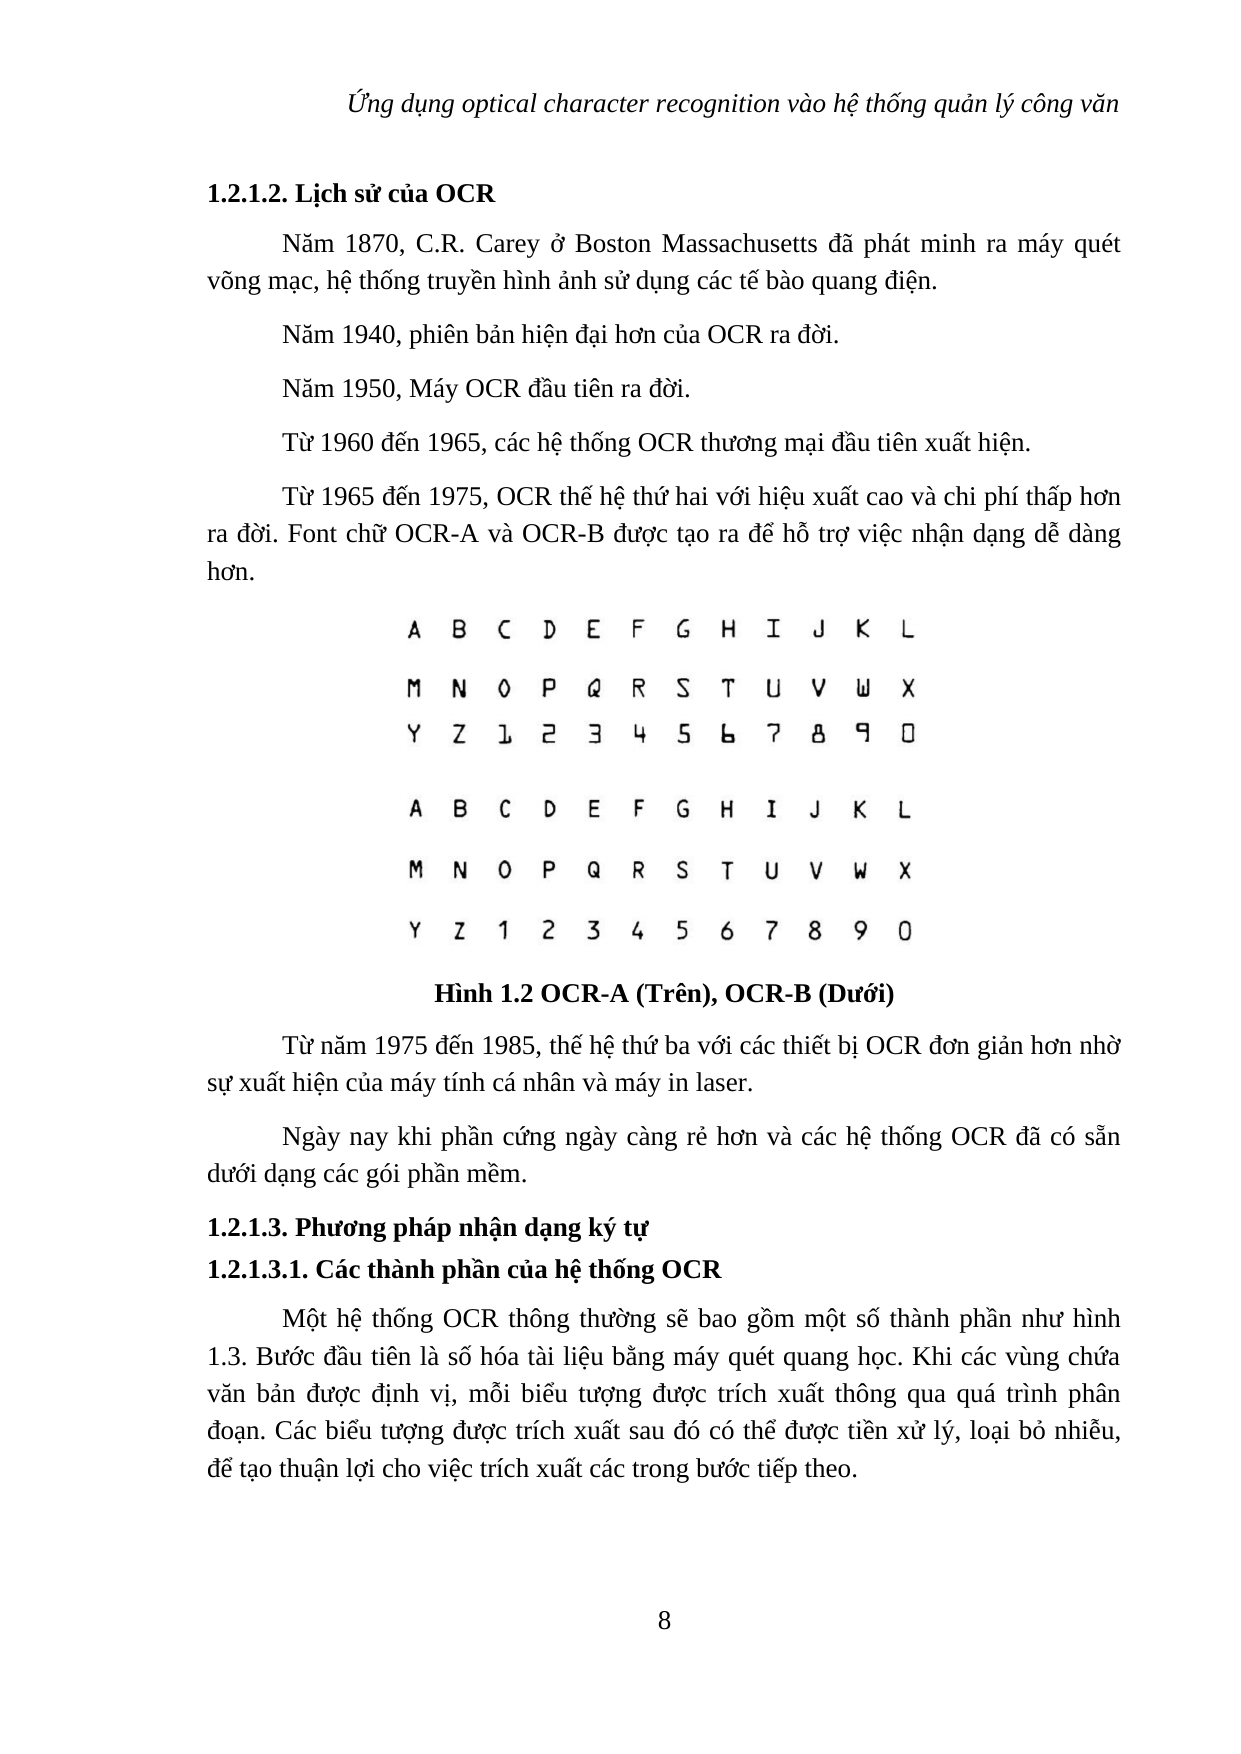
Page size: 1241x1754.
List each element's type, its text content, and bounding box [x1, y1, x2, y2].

subtitle Phương pháp nhận dạng ký tự [207, 1211, 1122, 1242]
text Từ năm 1975 đến 1985, thế hệ thứ ba với các thiết bị OCR đơn giản hơn nhờ sự xuất hiện của máy tính cá nhân và máy in laser. [207, 1029, 1122, 1097]
subtitle Lịch sử của OCR [207, 177, 1122, 208]
subtitle Các thành phần của hệ thống OCR [207, 1253, 1122, 1284]
text Năm 1870, C.R. Carey ở Boston Massachusetts đã phát minh ra máy quét võng mạc, hệ thống truyền hình ảnh sử dụng các tế bào quang điện. [207, 227, 1122, 295]
text Từ 1960 đến 1965, các hệ thống OCR thương mại đầu tiên xuất hiện. [207, 426, 1122, 457]
text Năm 1950, Máy OCR đầu tiên ra đời. [207, 372, 1122, 403]
picture [399, 608, 930, 954]
text Từ 1965 đến 1975, OCR thế hệ thứ hai với hiệu xuất cao và chi phí thấp hơn ra đời. Font chữ OCR-A và OCR-B được tạo ra để hỗ trợ việc nhận dạng dễ dàng hơn. [207, 480, 1122, 586]
text Năm 1940, phiên bản hiện đại hơn của OCR ra đời. [207, 318, 1122, 349]
text Ngày nay khi phần cứng ngày càng rẻ hơn và các hệ thống OCR đã có sẵn dưới dạng các gói phần mềm. [207, 1120, 1122, 1188]
text Hình 1.2 OCR-A (Trên), OCR-B (Dưới) [207, 977, 1122, 1008]
text Một hệ thống OCR thông thường sẽ bao gồm một số thành phần như hình 1.3. Bước đầu tiên là số hóa tài liệu bằng máy quét quang học. Khi các vùng chứa văn bản được định vị, mỗi biểu tượng được trích xuất thông qua quá trình phân đoạn. Các biểu tượng được trích xuất sau đó có thể được tiền xử lý, loại bỏ nhiễu, để tạo thuận lợi cho việc trích xuất các trong bước tiếp theo. [207, 1302, 1122, 1483]
